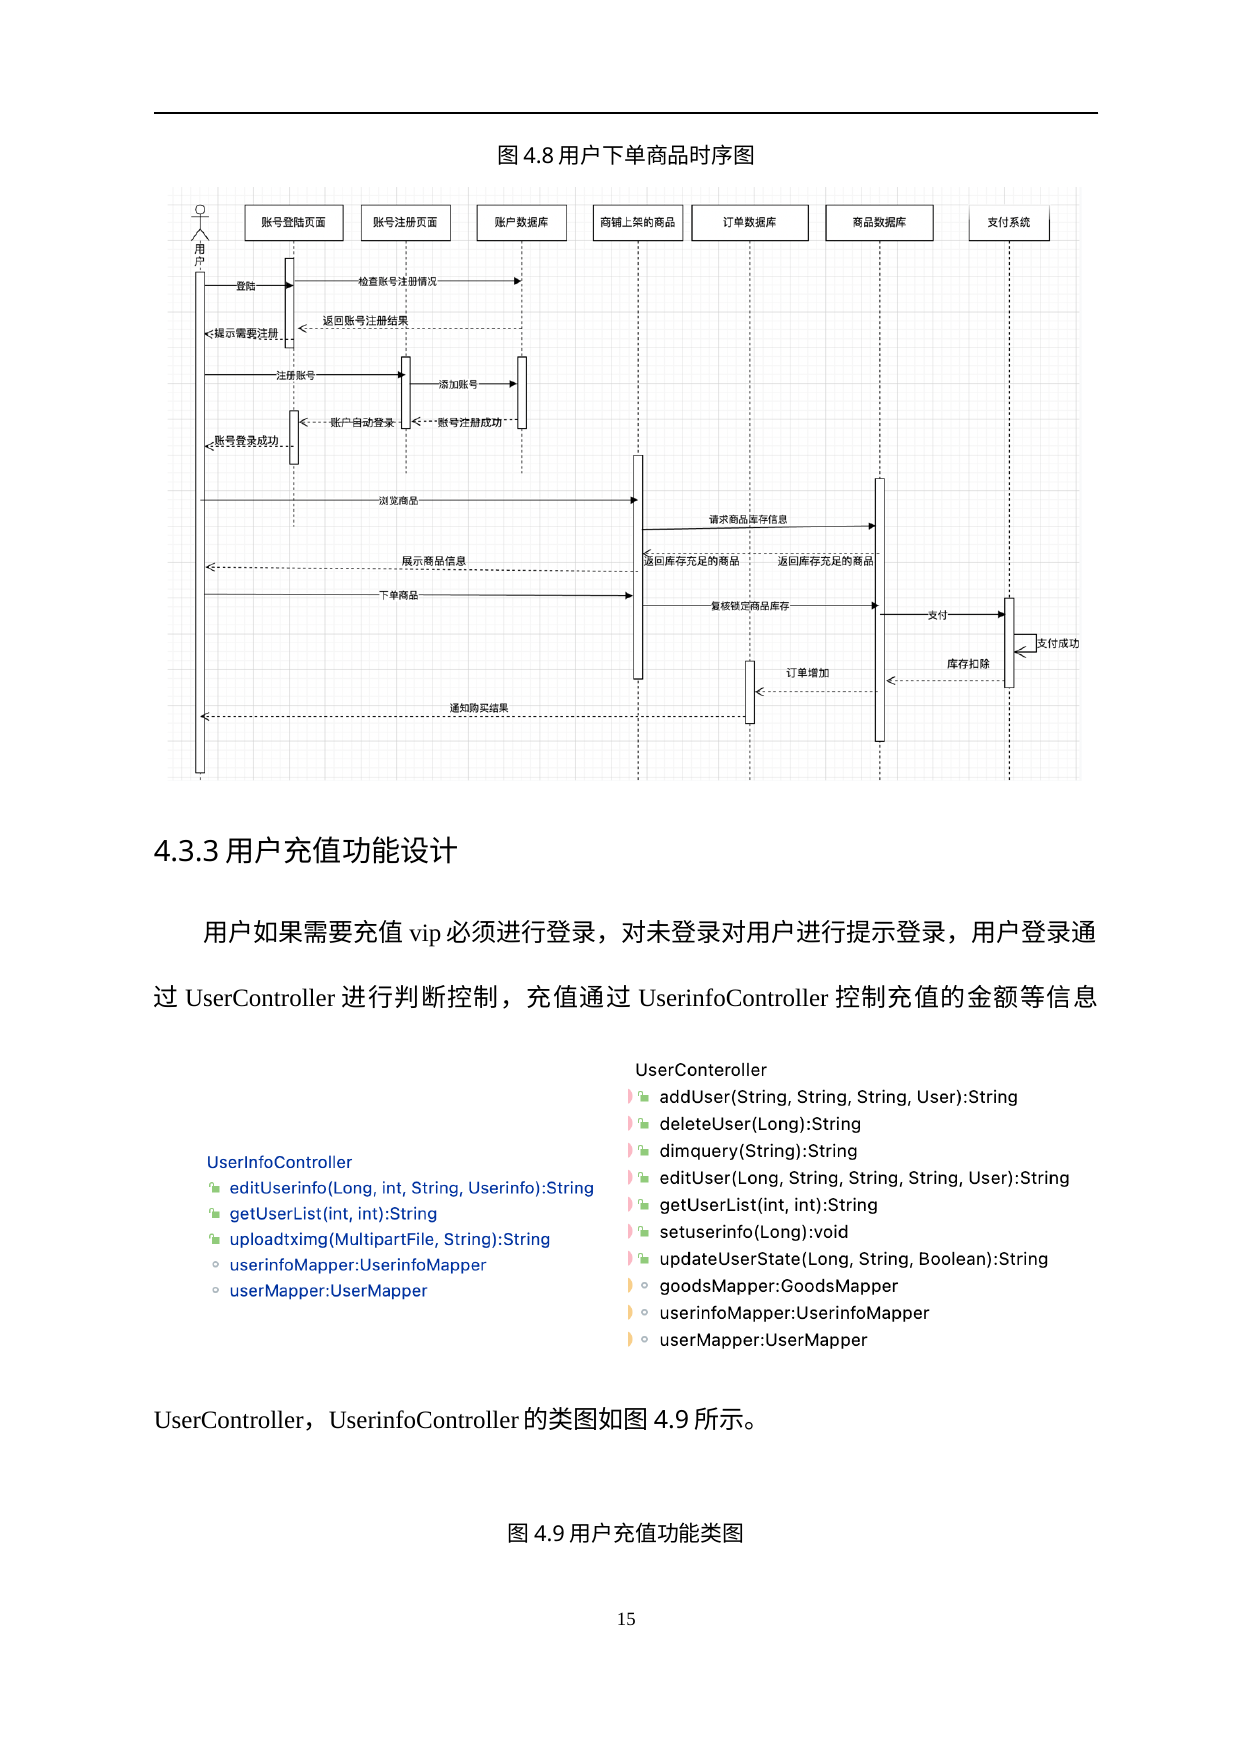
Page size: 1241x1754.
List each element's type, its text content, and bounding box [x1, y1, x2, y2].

picture [167, 187, 1082, 781]
picture [205, 1151, 611, 1305]
text 图4.9用户充值功能类图 [153, 1515, 1098, 1548]
text 图4.8用户下单商品时序图 [153, 137, 1098, 170]
picture [628, 1058, 1081, 1355]
